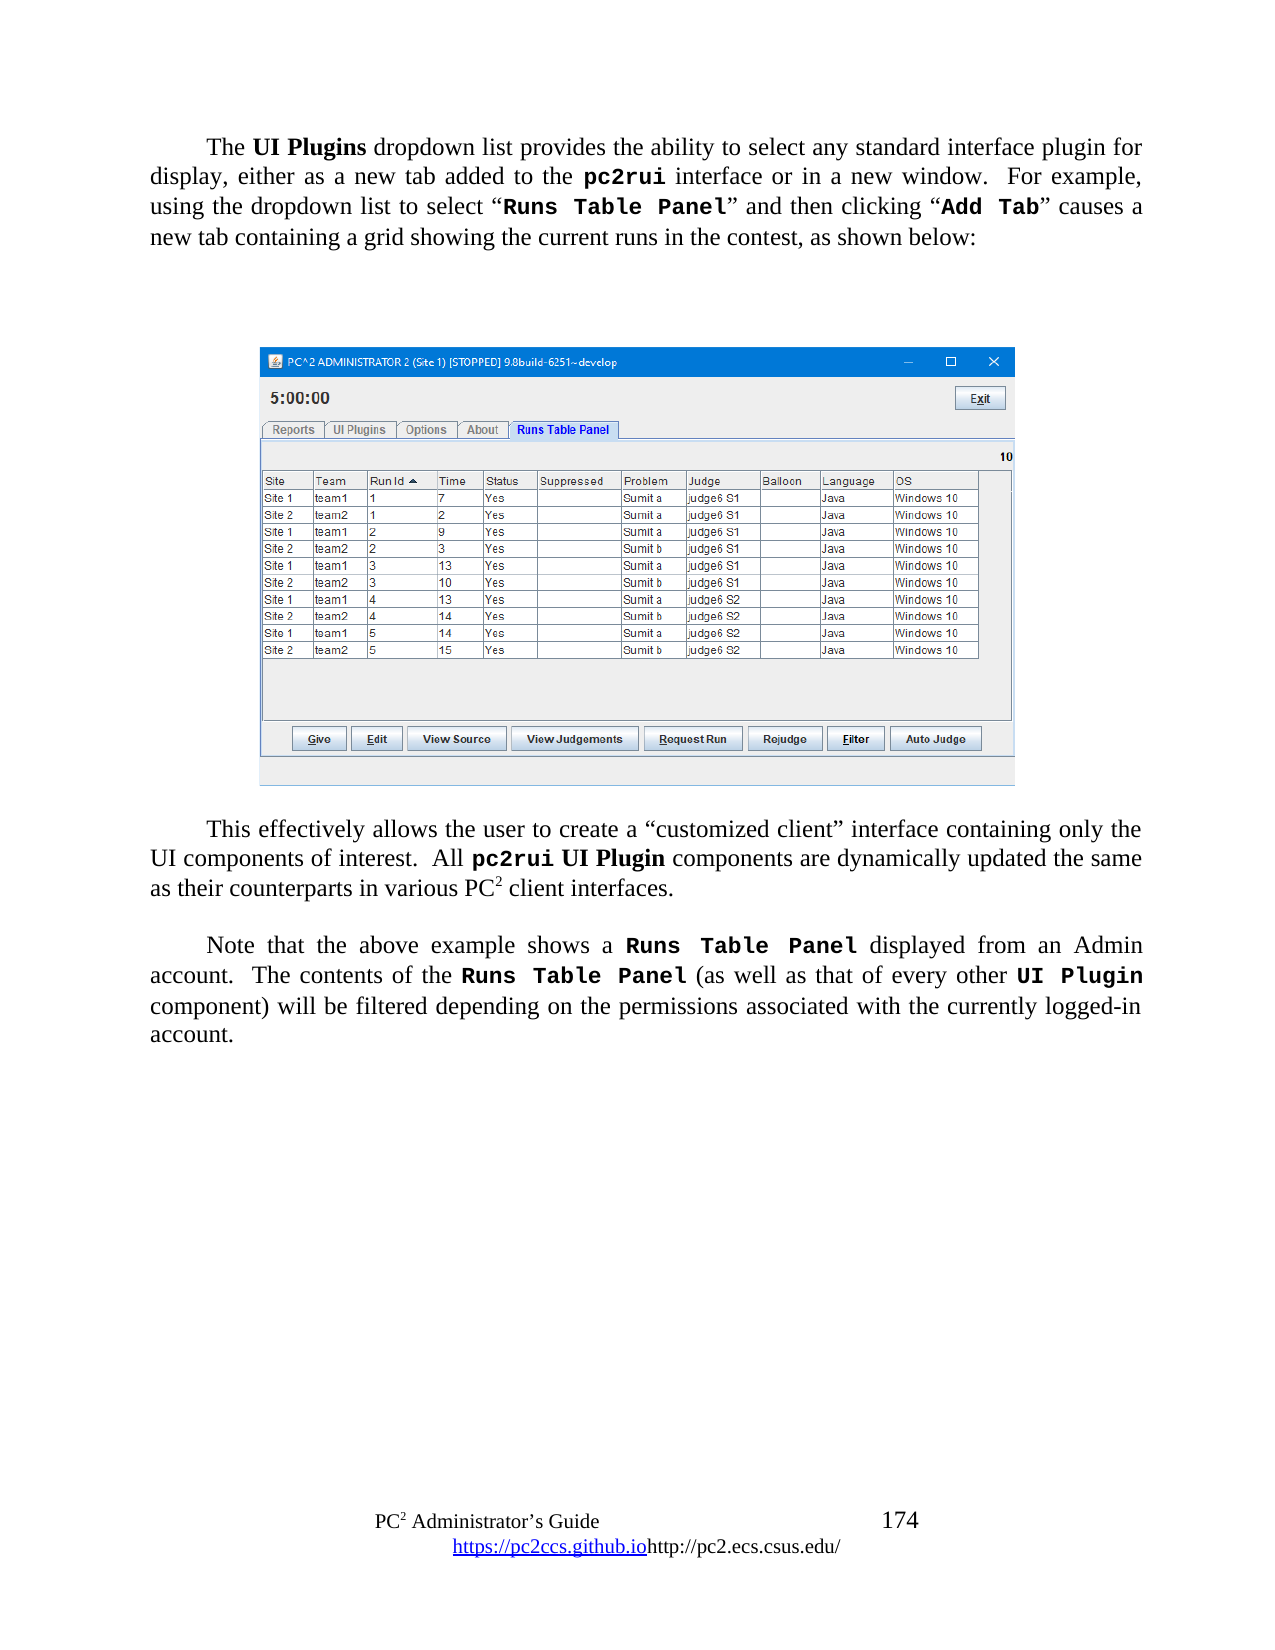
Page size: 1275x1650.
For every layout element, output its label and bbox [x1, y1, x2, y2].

picture [259, 347, 1015, 786]
